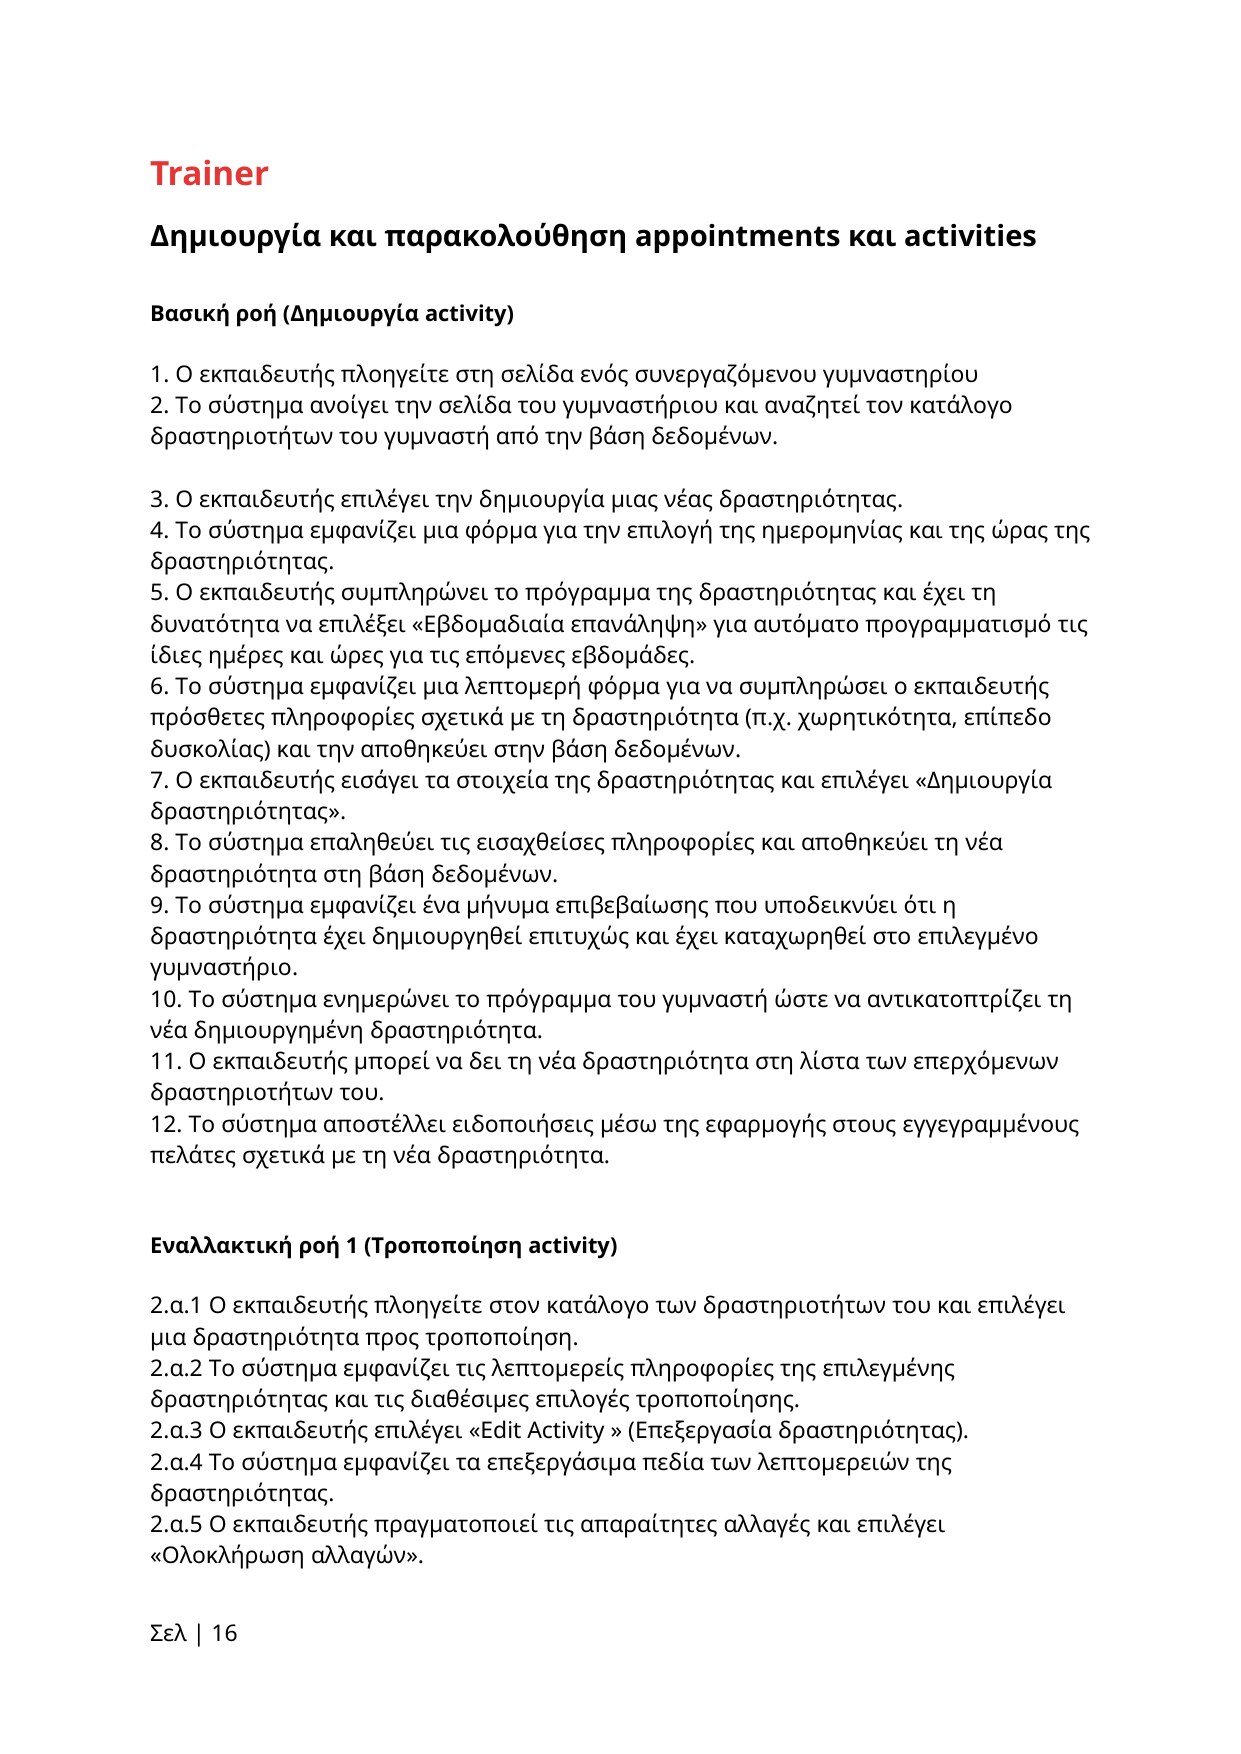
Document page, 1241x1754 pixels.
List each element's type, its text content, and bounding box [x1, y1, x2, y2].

text 2.α.4 Το σύστημα εμφανίζει τα επεξεργάσιμα πεδία των λεπτομερειών της δραστηριότητας. [150, 1446, 1090, 1508]
text 9. Το σύστημα εμφανίζει ένα μήνυμα επιβεβαίωσης που υποδεικνύει ότι η δραστηριότητα έχει δημιουργηθεί επιτυχώς και έχει καταχωρηθεί στο επιλεγμένο γυμναστήριο. [150, 889, 1090, 983]
subtitle Δημιουργία και παρακολούθηση appointments και activities [150, 216, 1090, 255]
text 5. Ο εκπαιδευτής συμπληρώνει το πρόγραμμα της δραστηριότητας και έχει τη δυνατότητα να επιλέξει «Εβδομαδιαία επανάληψη» για αυτόματο προγραμματισμό τις ίδιες ημέρες και ώρες για τις επόμενες εβδομάδες. [150, 576, 1090, 670]
text Βασική ροή (Δημιουργία activity) [150, 298, 1090, 328]
text 6. Το σύστημα εμφανίζει μια λεπτομερή φόρμα για να συμπληρώσει ο εκπαιδευτής πρόσθετες πληροφορίες σχετικά με τη δραστηριότητα (π.χ. χωρητικότητα, επίπεδο δυσκολίας) και την αποθηκεύει στην βάση δεδομένων. [150, 670, 1090, 764]
text 4. Το σύστημα εμφανίζει μια φόρμα για την επιλογή της ημερομηνίας και της ώρας της δραστηριότητας. [150, 514, 1090, 576]
text 12. Το σύστημα αποστέλλει ειδοποιήσεις μέσω της εφαρμογής στους εγγεγραμμένους πελάτες σχετικά με τη νέα δραστηριότητα. [150, 1108, 1090, 1170]
text 2.α.5 Ο εκπαιδευτής πραγματοποιεί τις απαραίτητες αλλαγές και επιλέγει «Ολοκλήρωση αλλαγών». [150, 1508, 1090, 1571]
text 10. Το σύστημα ενημερώνει το πρόγραμμα του γυμναστή ώστε να αντικατοπτρίζει τη νέα δημιουργημένη δραστηριότητα. [150, 983, 1090, 1045]
text 7. Ο εκπαιδευτής εισάγει τα στοιχεία της δραστηριότητας και επιλέγει «Δημιουργία δραστηριότητας». [150, 764, 1090, 826]
text 2. Το σύστημα ανοίγει την σελίδα του γυμναστήριου και αναζητεί τον κατάλογο δραστηριοτήτων του γυμναστή από την βάση δεδομένων. [150, 389, 1090, 451]
text 11. Ο εκπαιδευτής μπορεί να δει τη νέα δραστηριότητα στη λίστα των επερχόμενων δραστηριοτήτων του. [150, 1045, 1090, 1108]
subtitle Trainer [150, 150, 1090, 195]
text Εναλλακτική ροή 1 (Τροποποίηση activity) [150, 1230, 1090, 1259]
text 3. Ο εκπαιδευτής επιλέγει την δημιουργία μιας νέας δραστηριότητας. [150, 483, 1090, 514]
text 2.α.1 Ο εκπαιδευτής πλοηγείτε στον κατάλογο των δραστηριοτήτων του και επιλέγει μια δραστηριότητα προς τροποποίηση. [150, 1289, 1090, 1352]
text 8. Το σύστημα επαληθεύει τις εισαχθείσες πληροφορίες και αποθηκεύει τη νέα δραστηριότητα στη βάση δεδομένων. [150, 826, 1090, 889]
text 2.α.3 Ο εκπαιδευτής επιλέγει «Edit Activity » (Επεξεργασία δραστηριότητας). [150, 1414, 1090, 1446]
text 1. Ο εκπαιδευτής πλοηγείτε στη σελίδα ενός συνεργαζόμενου γυμναστηρίου [150, 358, 1090, 389]
text 2.α.2 Το σύστημα εμφανίζει τις λεπτομερείς πληροφορίες της επιλεγμένης δραστηριότητας και τις διαθέσιμες επιλογές τροποποίησης. [150, 1352, 1090, 1414]
